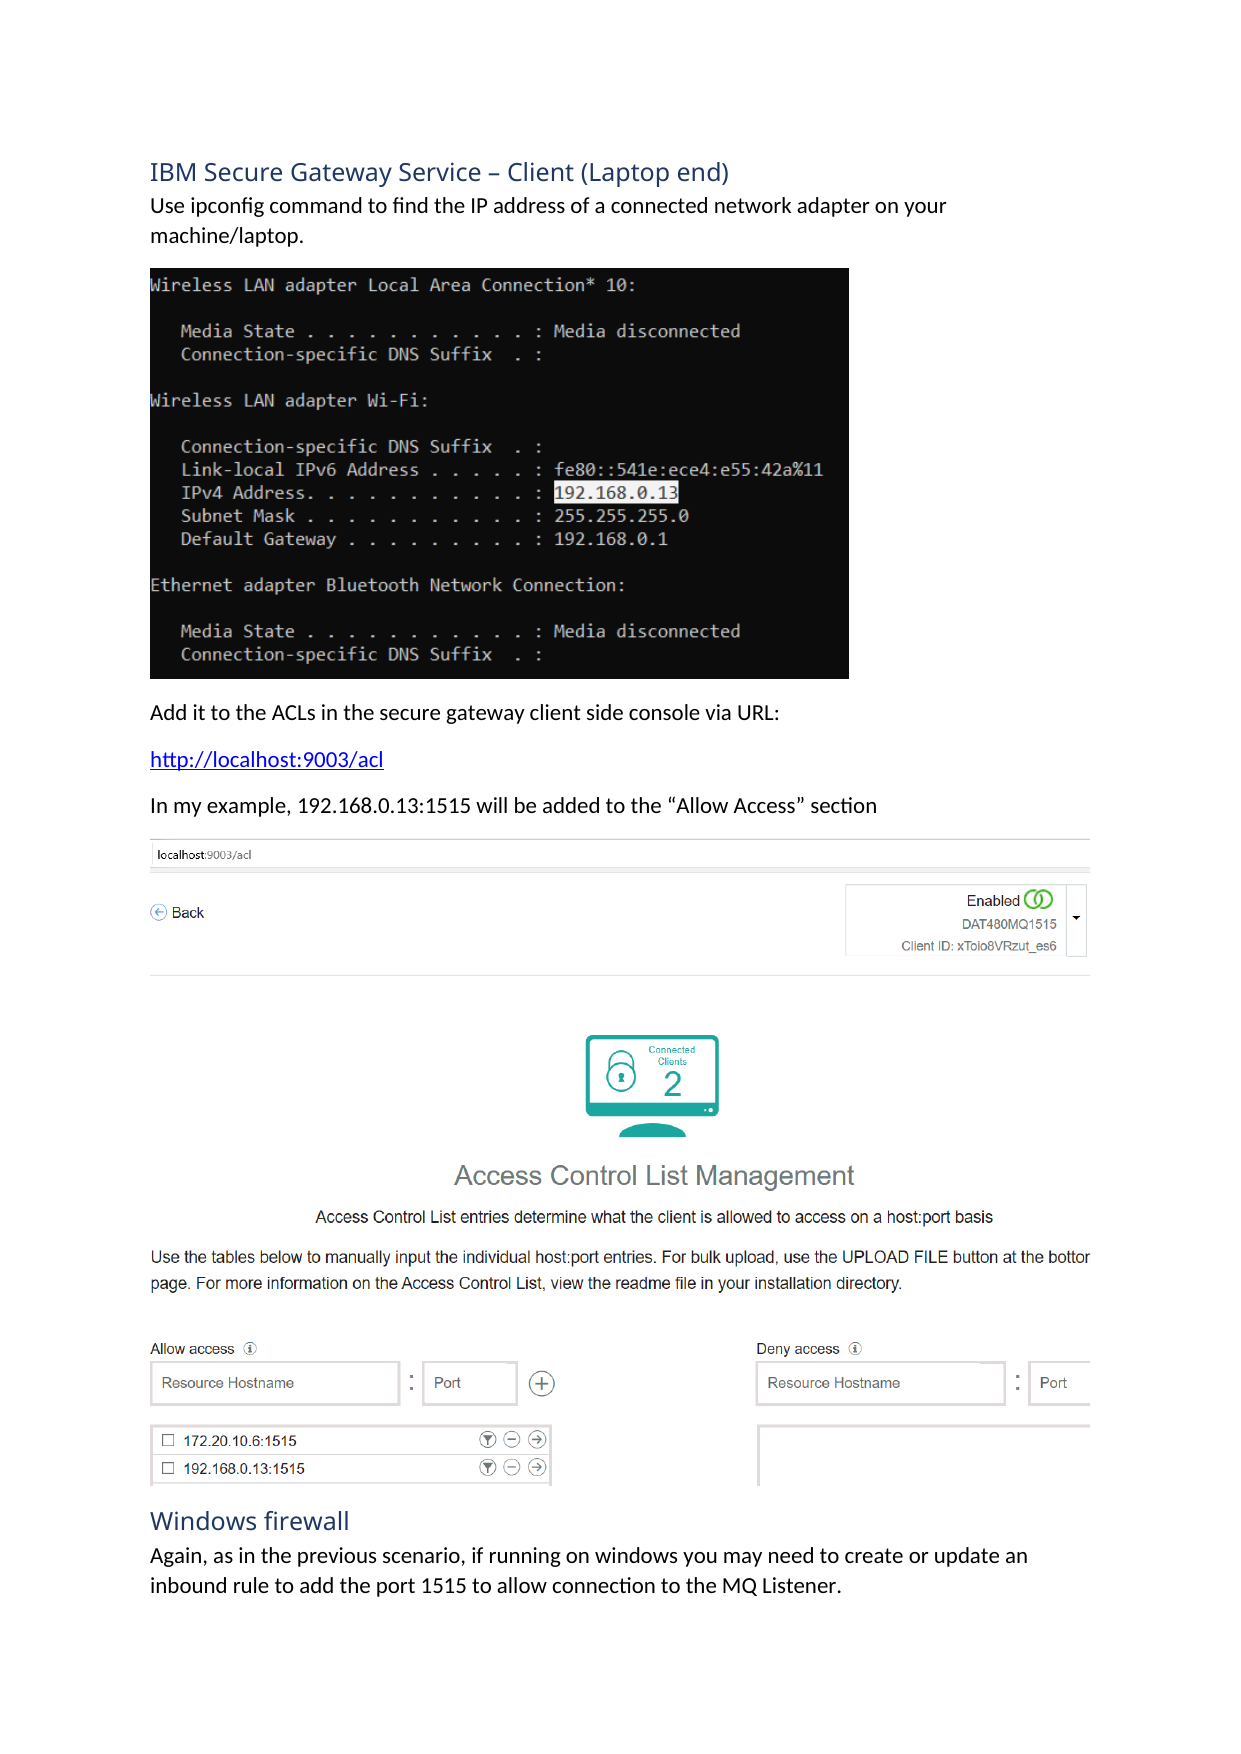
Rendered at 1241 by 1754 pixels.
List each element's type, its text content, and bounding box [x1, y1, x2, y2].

text In my example, 192.168.0.13:1515 will be added to the “Allow Access” section [150, 792, 1090, 820]
text Use ipconfig command to find the IP address of a connected network adapter on your machine/laptop. [150, 191, 1090, 249]
picture [150, 268, 849, 679]
subtitle IBM Secure Gateway Service – Client (Laptop end) [150, 154, 1090, 188]
text Add it to the ACLs in the secure gateway client side console via URL: [150, 698, 1090, 726]
picture [150, 838, 1091, 1486]
text http://localhost:9003/acl [150, 745, 1090, 773]
subtitle Windows firewall [150, 1504, 1090, 1538]
text Again, as in the previous scenario, if running on windows you may need to create or update an inbound rule to add the port 1515 to allow connection to the MQ Listener. [150, 1541, 1090, 1599]
